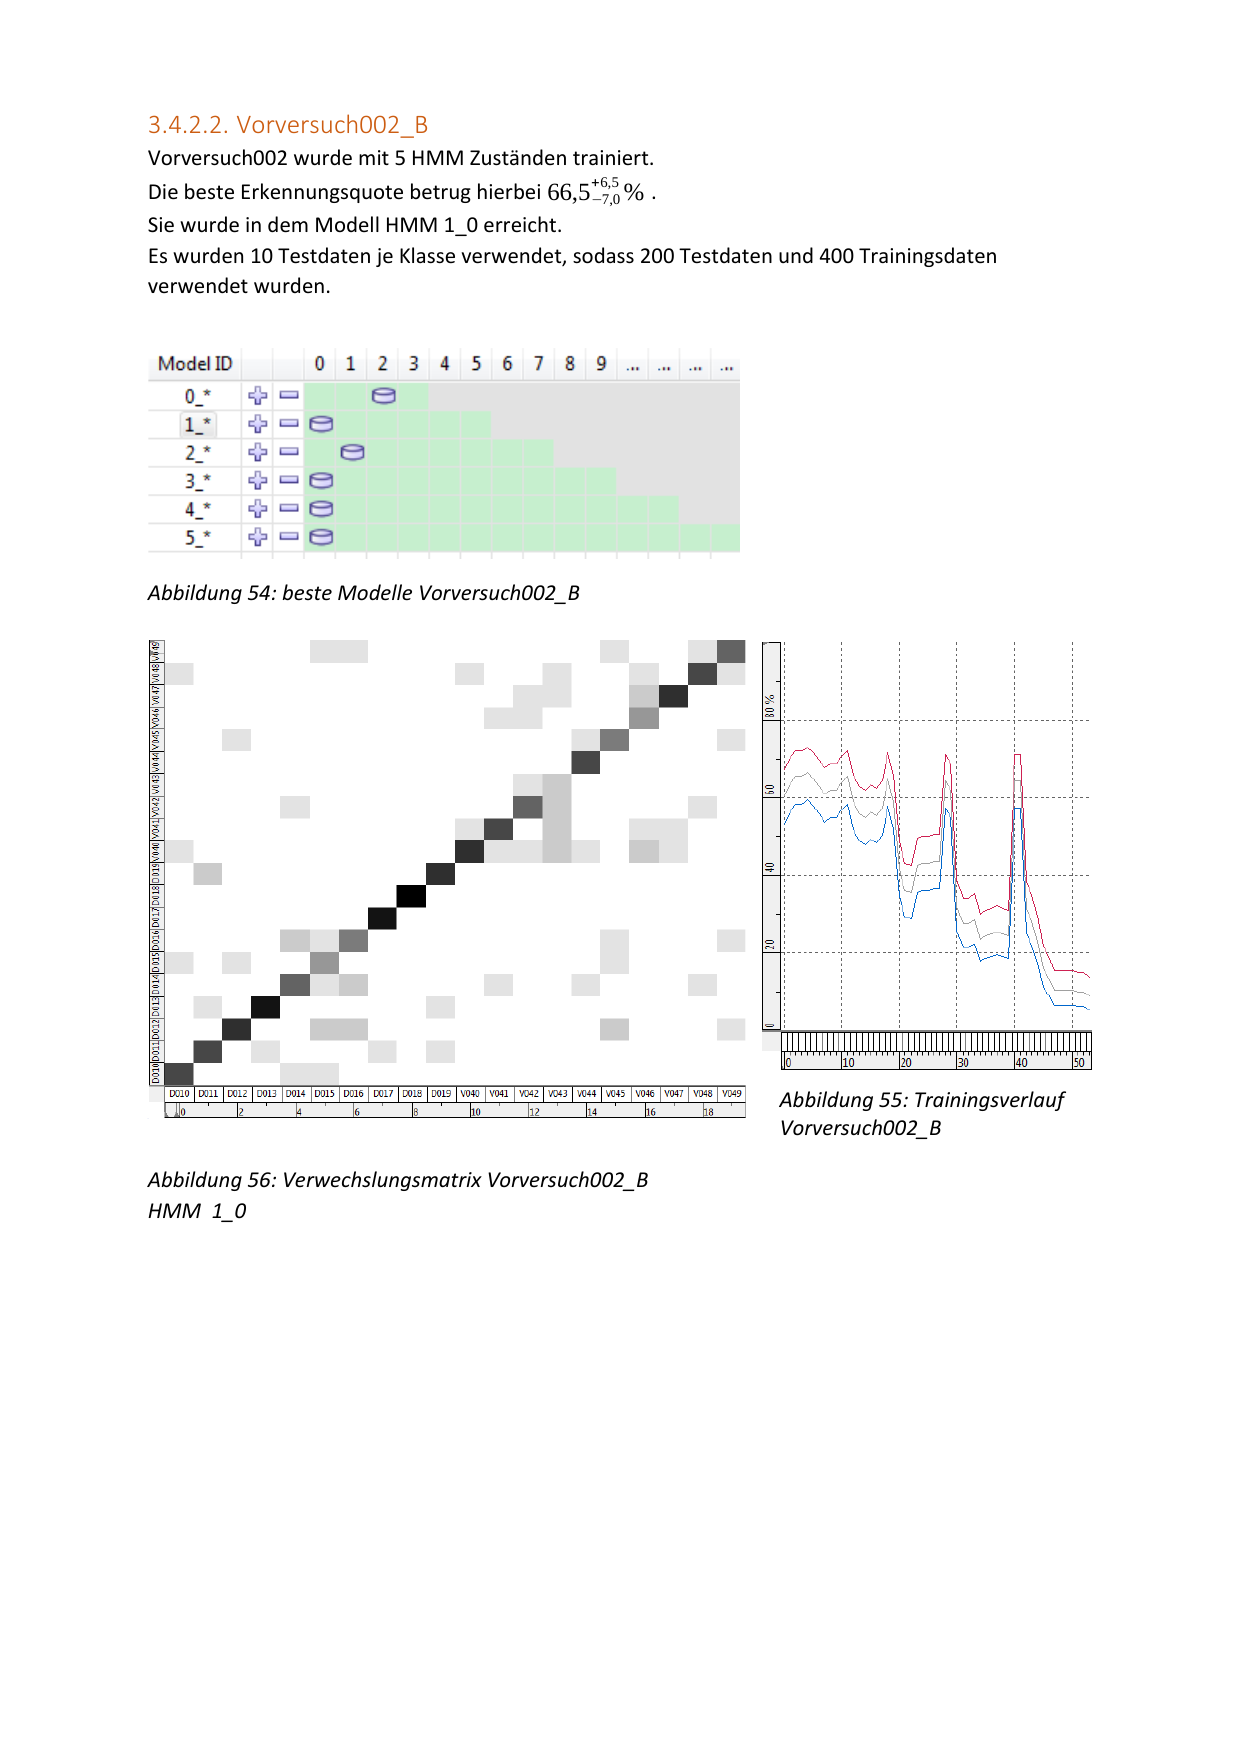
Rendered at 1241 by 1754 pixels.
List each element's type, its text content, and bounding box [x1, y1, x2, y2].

subtitle Vorversuch002_B [148, 108, 1093, 141]
picture [147, 348, 740, 559]
picture [759, 640, 1093, 1071]
text Es wurden 10 Testdaten je Klasse verwendet, sodass 200 Testdaten und 400 Trainingsdaten verwendet wurden. [148, 241, 1093, 299]
text Vorversuch002 wurde mit 5 HMM Zuständen trainiert. [148, 143, 1093, 171]
text Sie wurde in dem Modell HMM 1_0 erreicht. [148, 211, 1093, 238]
text Die beste Erkennungsquote betrug hierbei . [148, 173, 1093, 208]
text Abbildung 54: beste Modelle Vorversuch002_B [148, 578, 1093, 606]
picture [147, 640, 746, 1119]
